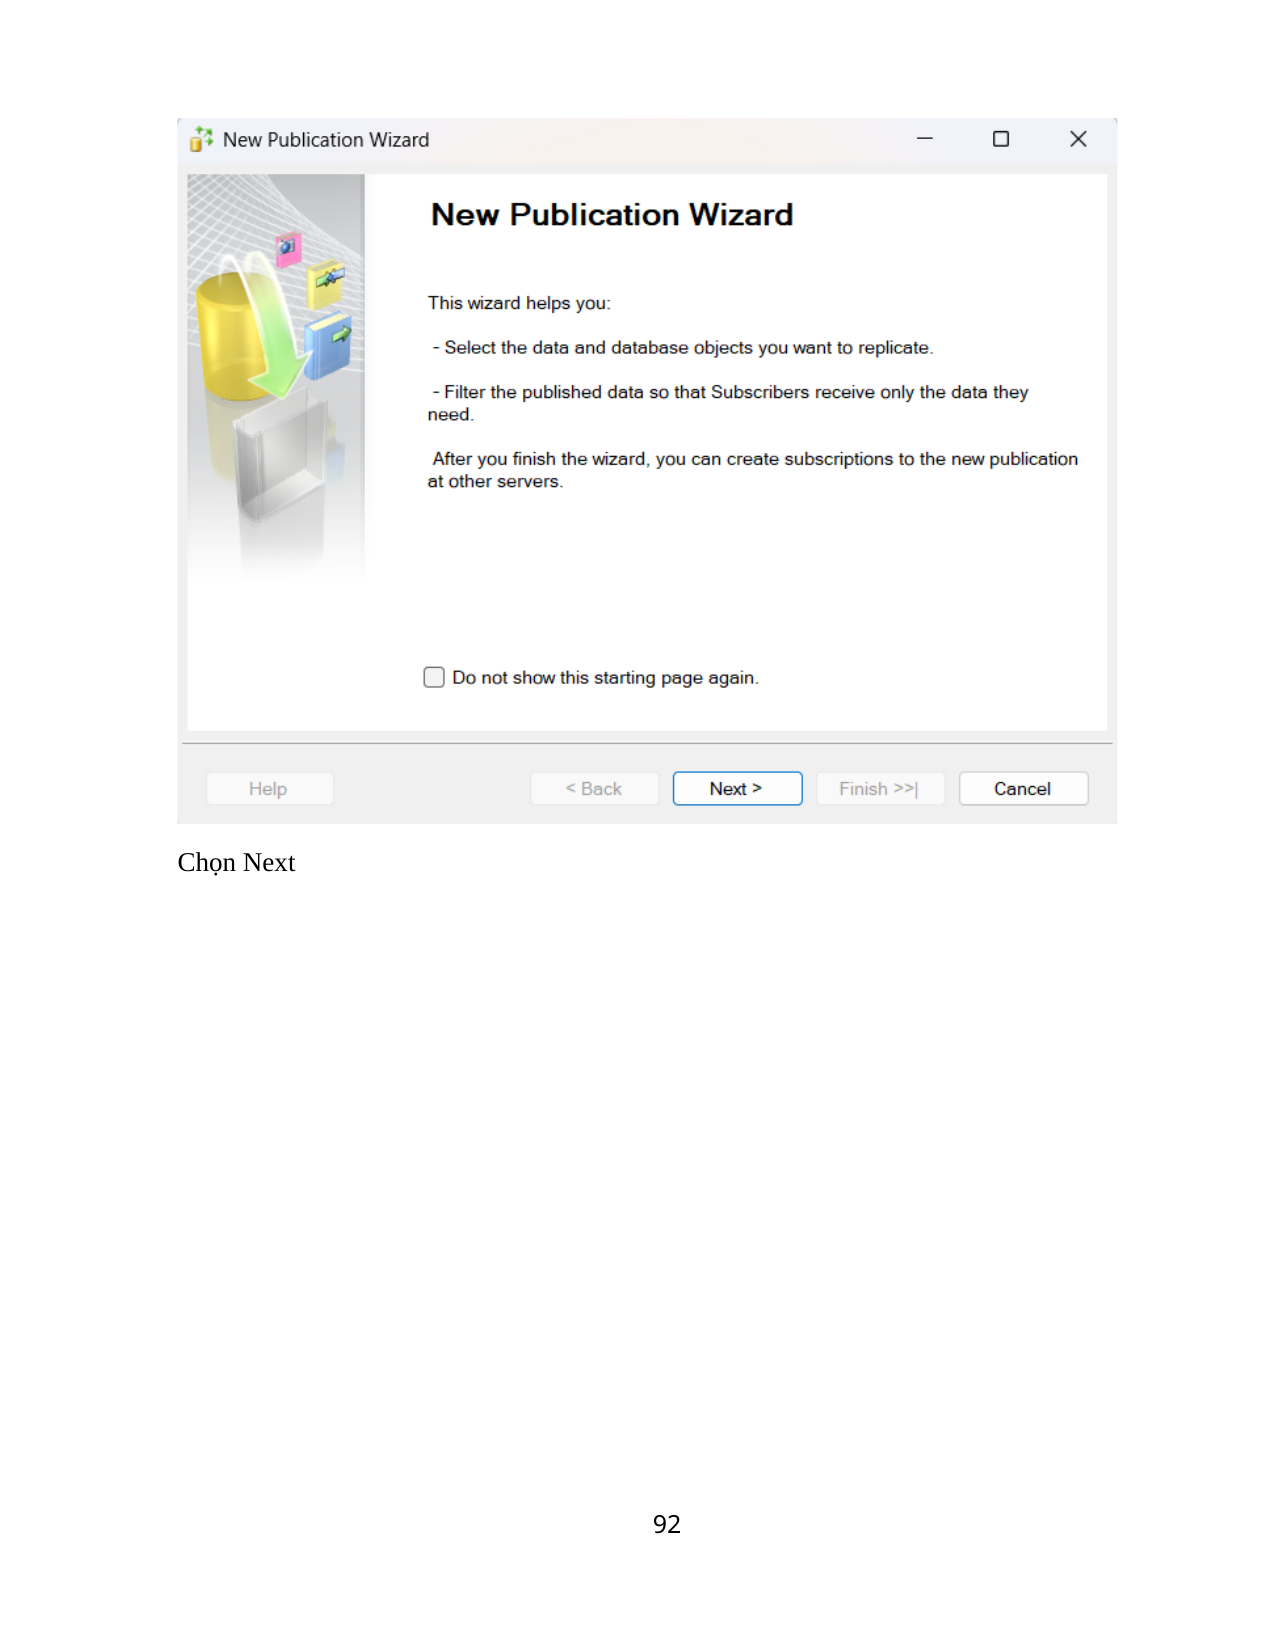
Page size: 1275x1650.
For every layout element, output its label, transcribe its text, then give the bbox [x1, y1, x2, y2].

text Chọn Next [177, 846, 1157, 877]
picture [177, 118, 1118, 824]
